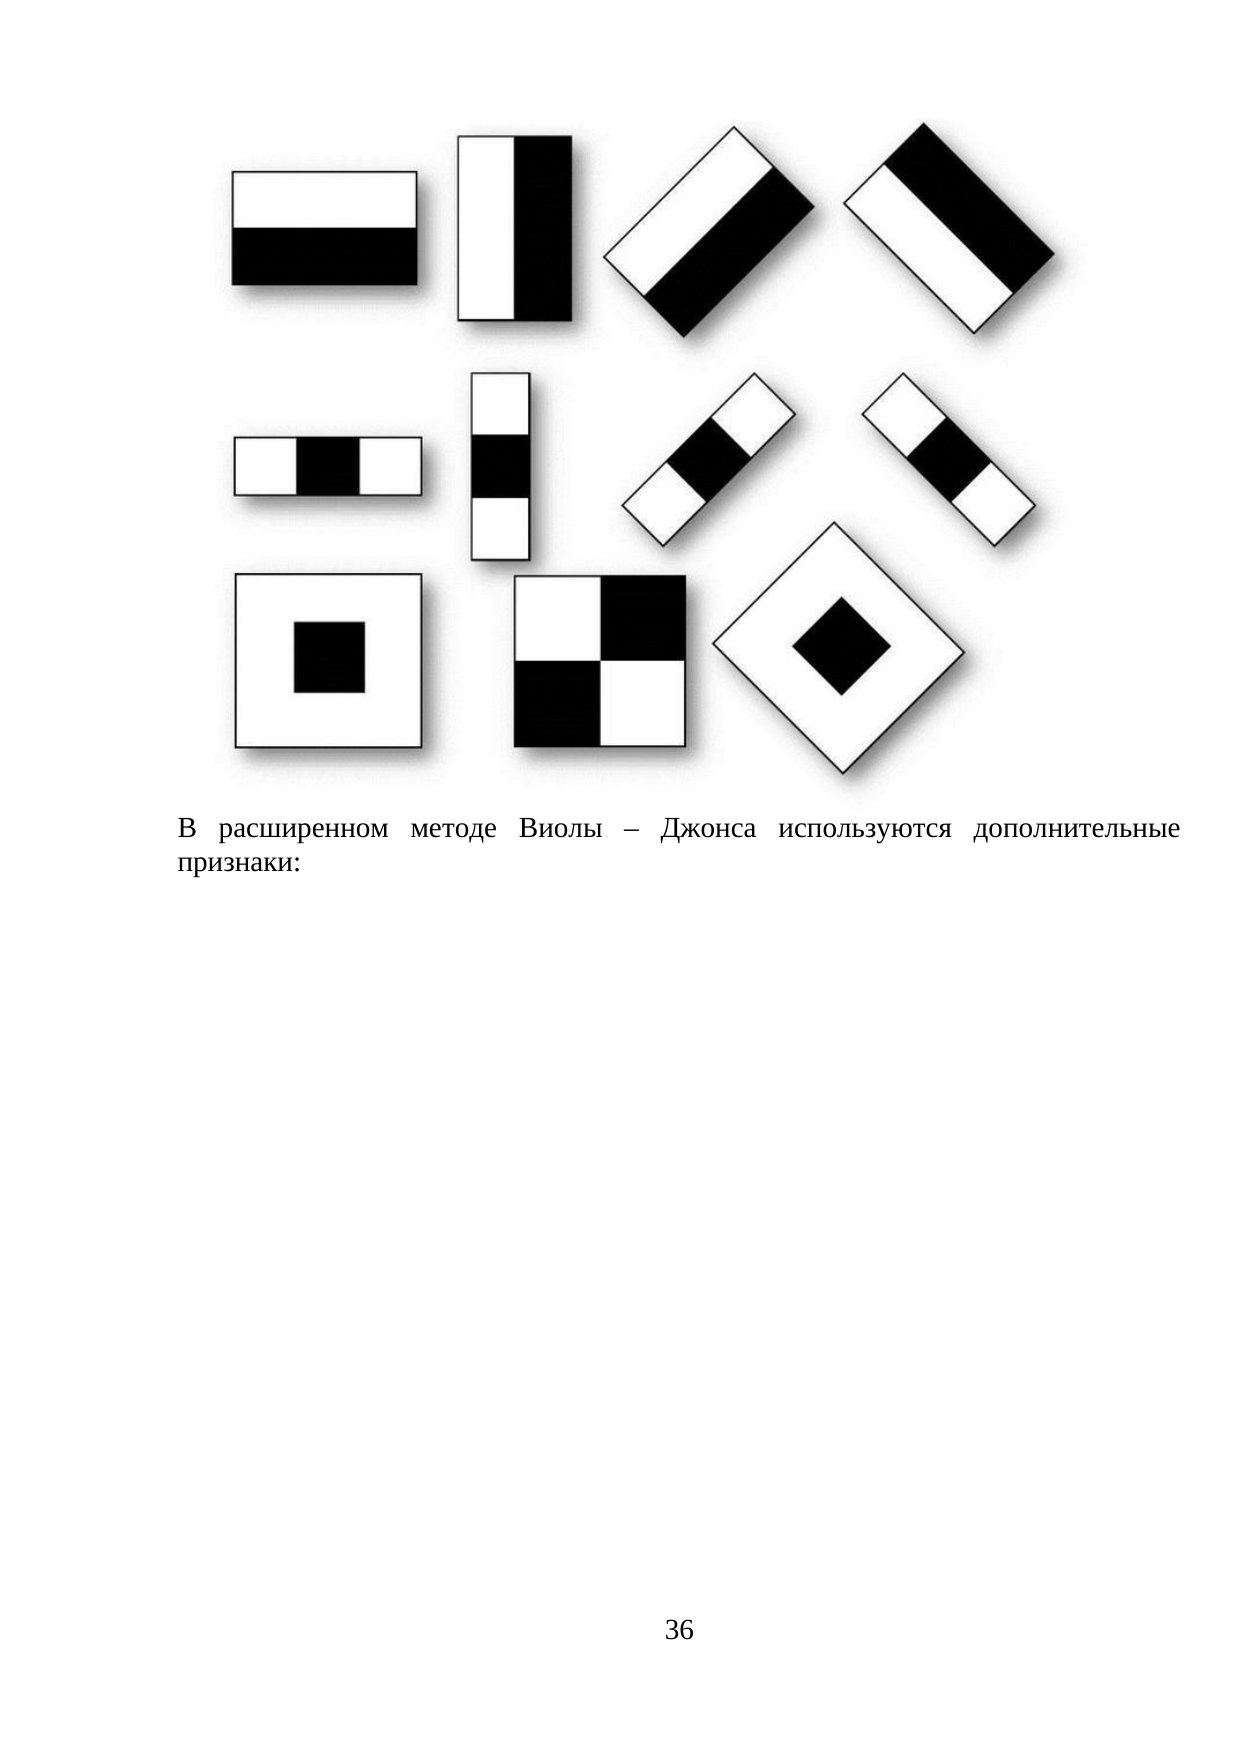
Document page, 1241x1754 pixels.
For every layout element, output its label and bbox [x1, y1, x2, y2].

list [177, 118, 1181, 877]
picture [177, 118, 1100, 811]
